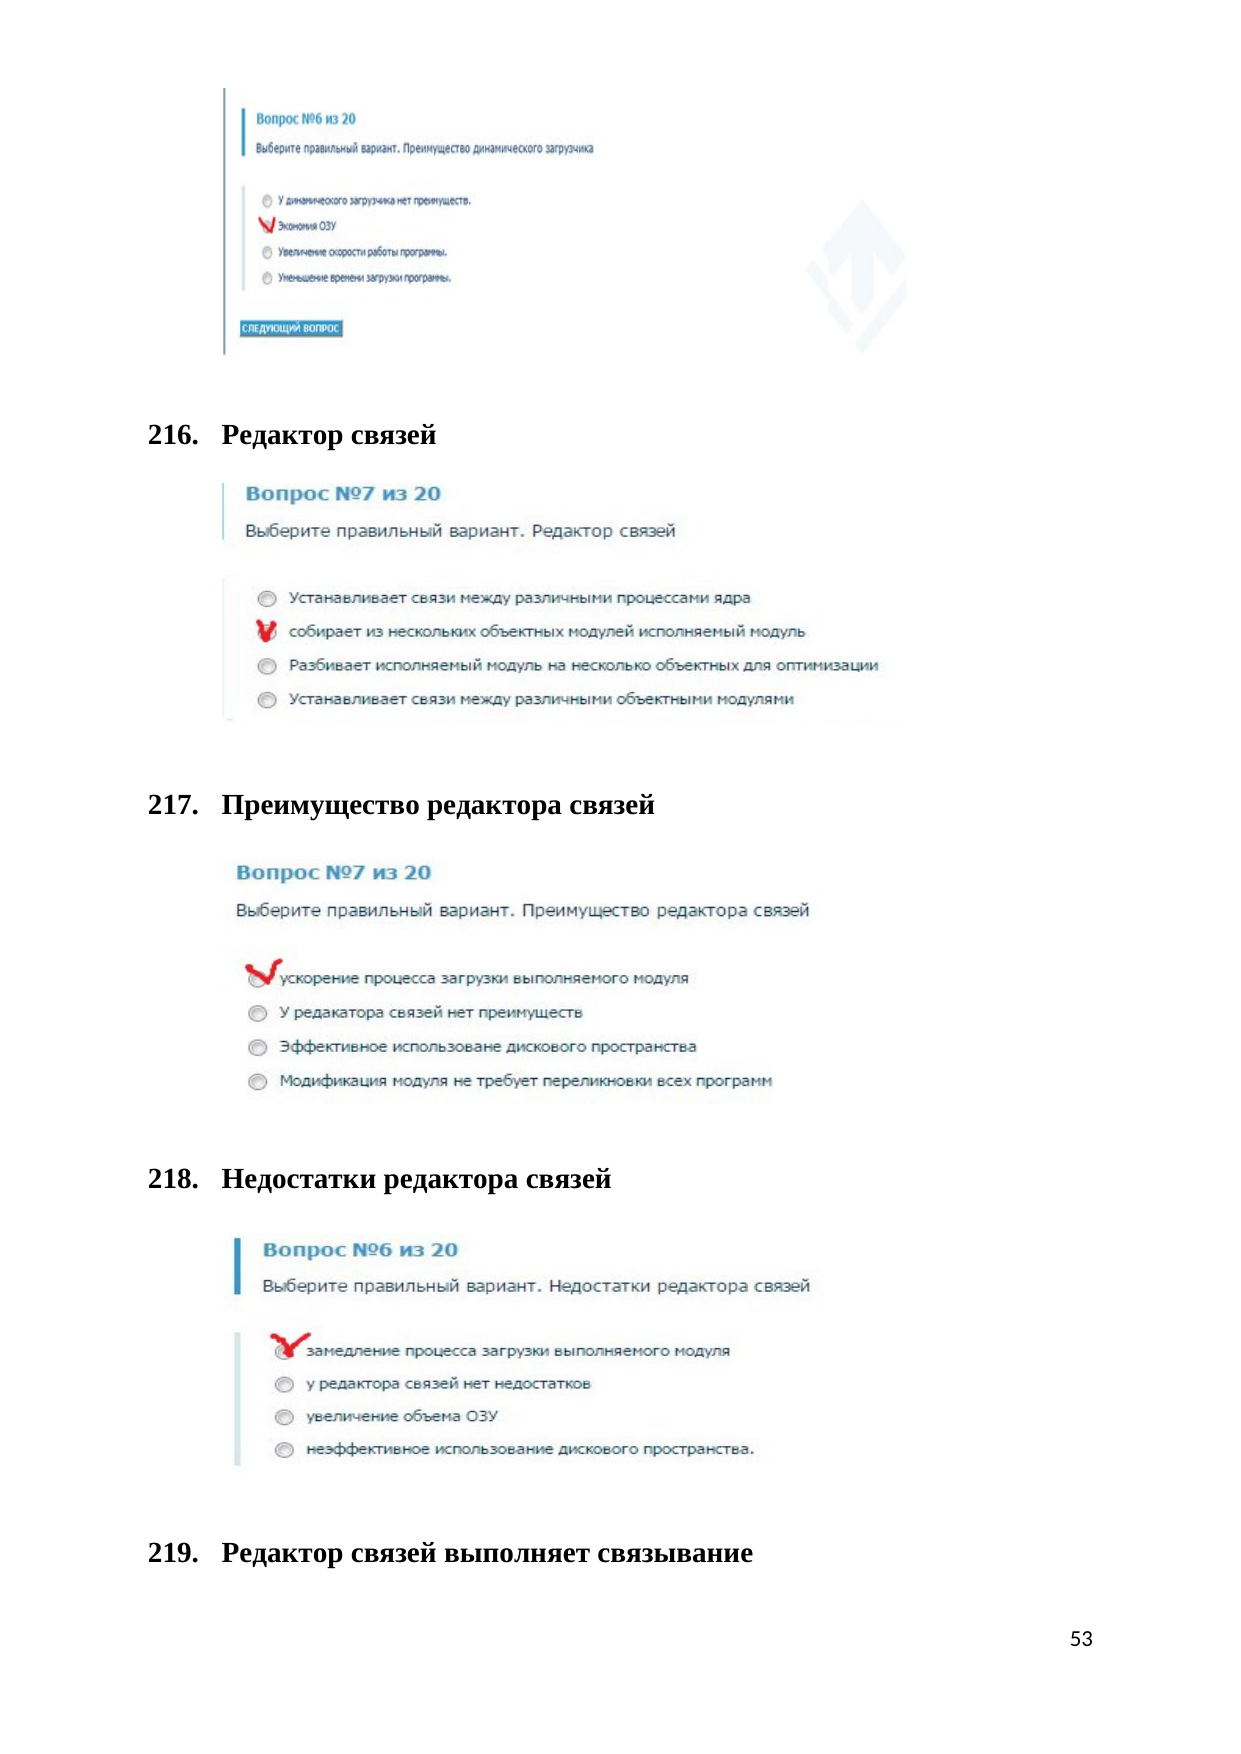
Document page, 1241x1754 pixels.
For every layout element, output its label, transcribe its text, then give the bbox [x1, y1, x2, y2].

subtitle 217. Преимущество редактора связей [148, 787, 1093, 821]
picture [222, 1233, 839, 1479]
picture [222, 88, 907, 360]
subtitle 219. Редактор связей выполняет связывание [148, 1536, 1093, 1569]
subtitle 216. Редактор связей [148, 417, 1093, 451]
picture [222, 483, 905, 730]
picture [222, 859, 832, 1104]
subtitle 218. Недостатки редактора связей [148, 1161, 1093, 1194]
